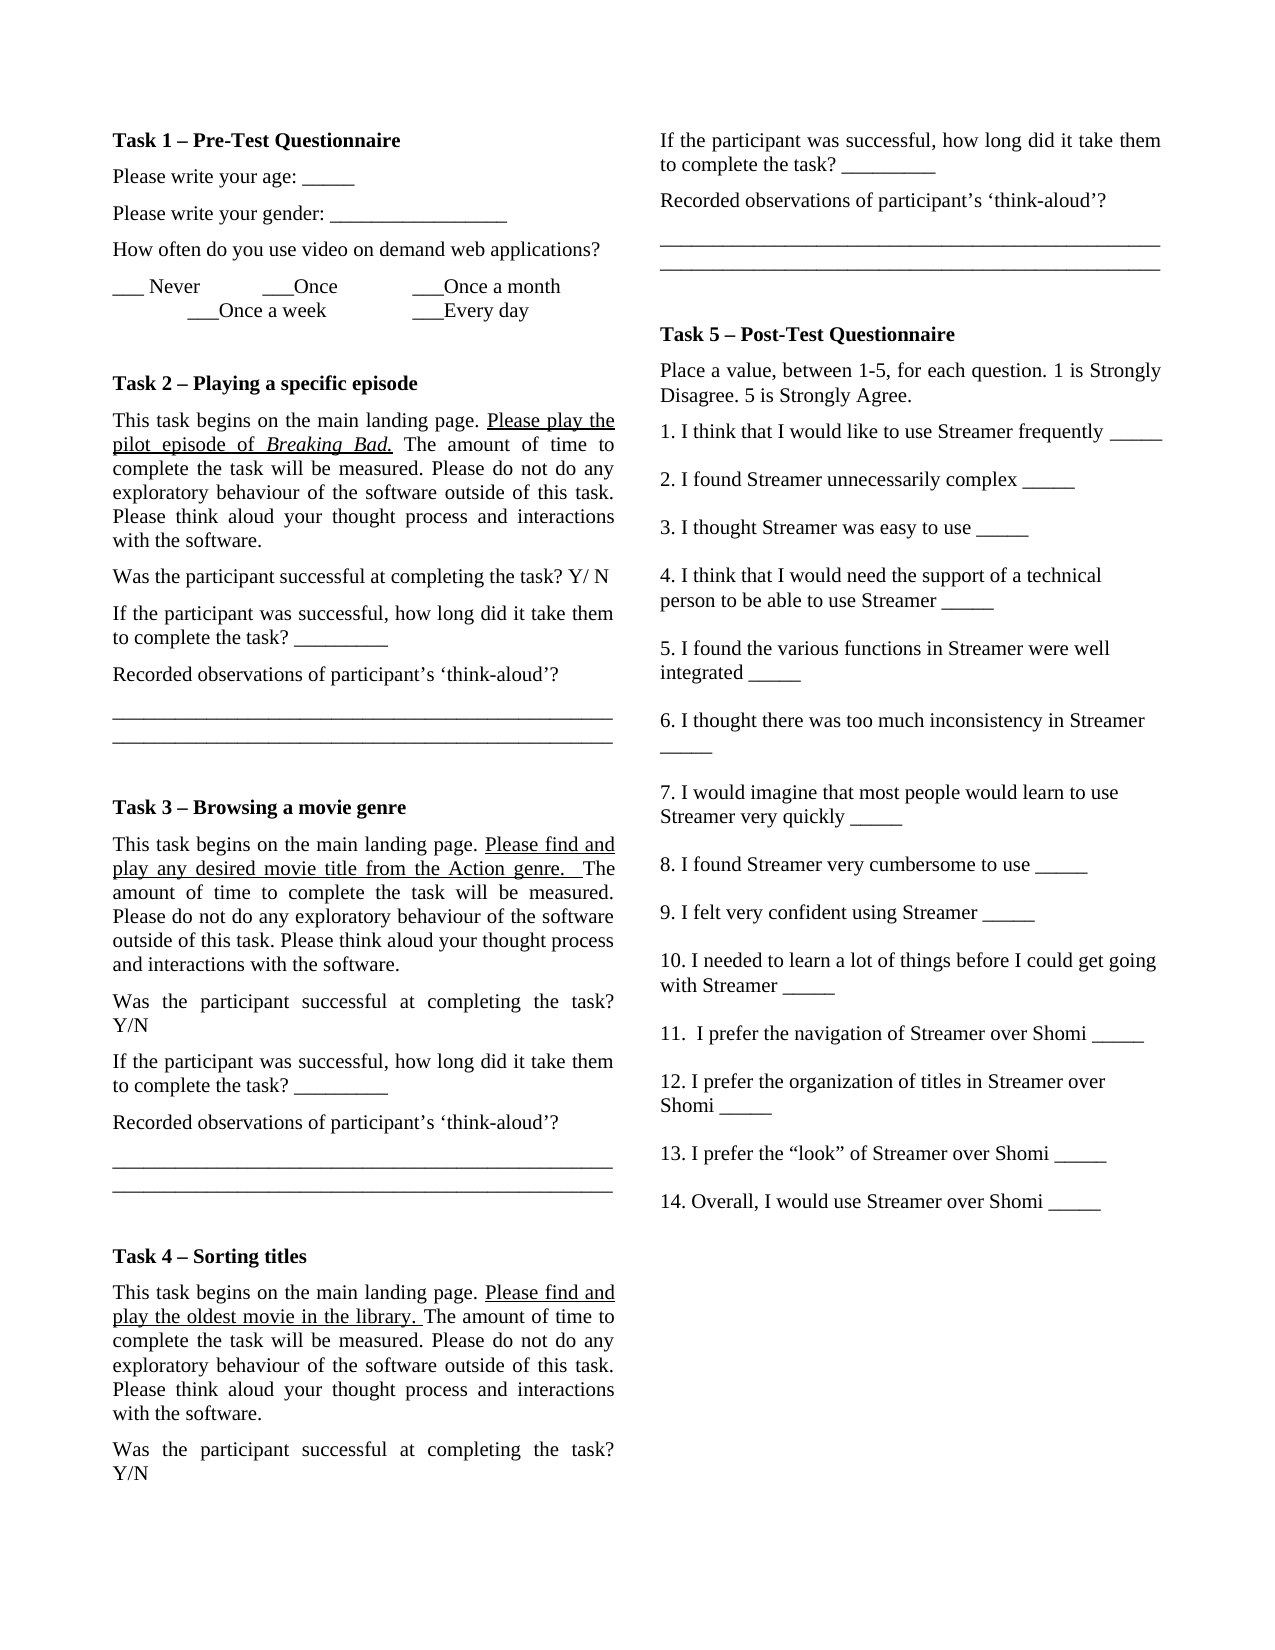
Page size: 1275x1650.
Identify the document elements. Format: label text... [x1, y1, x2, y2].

text ___ Never ___Once ___Once a month ___Once a week ___Every day [112, 274, 615, 322]
text Task 3 – Browsing a movie genre [112, 795, 615, 819]
text 12. I prefer the organization of titles in Streamer over Shomi _____ [660, 1069, 1162, 1117]
text 10. I needed to learn a lot of things before I could get going with Streamer _____ [660, 948, 1162, 997]
text 6. I thought there was too much inconsistency in Streamer _____ [660, 708, 1162, 756]
text 11. I prefer the navigation of Streamer over Shomi _____ [660, 1021, 1162, 1045]
text Task 5 – Post-Test Questionnaire [660, 322, 1162, 346]
text 3. I thought Streamer was easy to use _____ [660, 515, 1162, 539]
text 1. I think that I would like to use Streamer frequently _____ [660, 419, 1162, 443]
text This task begins on the main landing page. Please play the pilot episode of Breaking Bad. The amount of time to complete the task will be measured. Please do not do any exploratory behaviour of the software outside of this task. Please think aloud your thought process and interactions with the software. [112, 407, 615, 552]
text Please write your gender: _________________ [112, 201, 615, 225]
text 5. I found the various functions in Streamer were well integrated _____ [660, 636, 1162, 684]
text Recorded observations of participant’s ‘think-aloud’? [112, 662, 615, 686]
text 14. Overall, I would use Streamer over Shomi _____ [660, 1189, 1162, 1213]
text Task 2 – Playing a specific episode [112, 371, 615, 395]
text Recorded observations of participant’s ‘think-aloud’? [660, 188, 1162, 212]
text Task 4 – Sorting titles [112, 1244, 615, 1268]
text ________________________________________________________________________________________________ [112, 1147, 615, 1195]
text 8. I found Streamer very cumbersome to use _____ [660, 852, 1162, 876]
text This task begins on the main landing page. Please find and play the oldest movie in the library. The amount of time to complete the task will be measured. Please do not do any exploratory behaviour of the software outside of this task. Please think aloud your thought process and interactions with the software. [112, 1280, 615, 1425]
text Recorded observations of participant’s ‘think-aloud’? [112, 1110, 615, 1134]
text 2. I found Streamer unnecessarily complex _____ [660, 467, 1162, 491]
text 4. I think that I would need the support of a technical person to be able to use Streamer _____ [660, 563, 1162, 612]
text If the participant was successful, how long did it take them to complete the task? _________ [112, 601, 615, 649]
text This task begins on the main landing page. Please find and play any desired movie title from the Action genre. The amount of time to complete the task will be measured. Please do not do any exploratory behaviour of the software outside of this task. Please think aloud your thought process and interactions with the software. [112, 832, 615, 976]
text 9. I felt very confident using Streamer _____ [660, 900, 1162, 924]
text Place a value, between 1-5, for each question. 1 is Strongly Disagree. 5 is Strongly Agree. [660, 358, 1162, 407]
text Was the participant successful at completing the task? Y/N [112, 1437, 615, 1485]
text If the participant was successful, how long did it take them to complete the task? _________ [660, 127, 1162, 176]
text Task 1 – Pre-Test Questionnaire [112, 127, 615, 152]
text Please write your age: _____ [112, 164, 615, 188]
text ________________________________________________________________________________________________ [112, 698, 615, 746]
text ________________________________________________________________________________________________ [660, 225, 1162, 273]
text How often do you use video on demand web applications? [112, 237, 615, 261]
text 13. I prefer the “look” of Streamer over Shomi _____ [660, 1141, 1162, 1165]
text Was the participant successful at completing the task? Y/N [112, 989, 615, 1037]
text 7. I would imagine that most people would learn to use Streamer very quickly _____ [660, 780, 1162, 828]
text If the participant was successful, how long did it take them to complete the task? _________ [112, 1049, 615, 1097]
text Was the participant successful at completing the task? Y/ N [112, 564, 615, 588]
